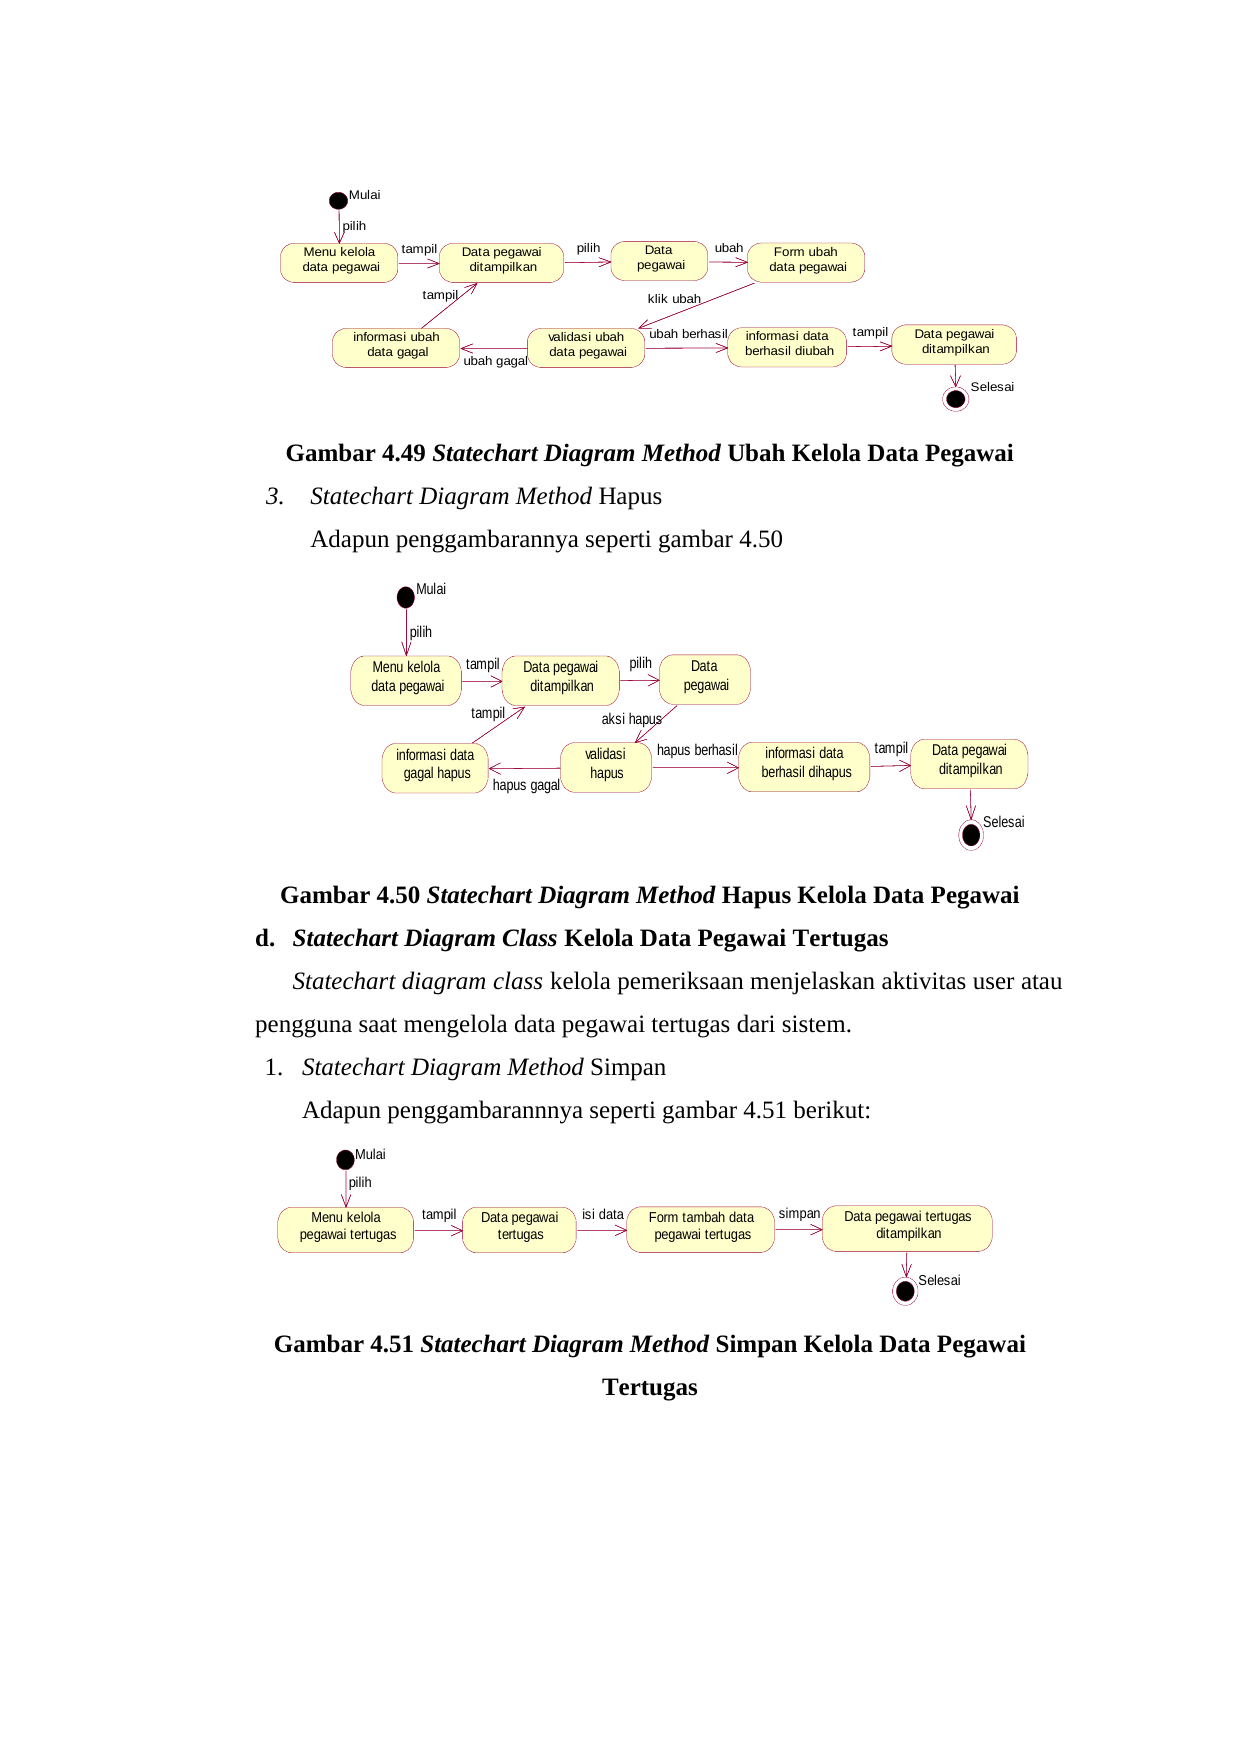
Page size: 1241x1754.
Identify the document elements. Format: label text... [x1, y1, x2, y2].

text Gambar 4.49 Statechart Diagram Method Ubah Kelola Data Pegawai [236, 438, 1063, 467]
list Statechart Diagram Class Kelola Data Pegawai Tertugas [255, 923, 1063, 952]
list Statechart diagram class kelola pemeriksaan menjelaskan aktivitas user atau pengguna saat mengelola data pegawai tertugas dari sistem. [255, 966, 1063, 1038]
list Statechart Diagram Method Simpan [264, 1052, 1063, 1081]
list Adapun penggambarannnya seperti gambar 4.51 berikut: [302, 1095, 1063, 1124]
list Statechart Diagram Method Hapus [266, 481, 1063, 510]
text Gambar 4.50 Statechart Diagram Method Hapus Kelola Data Pegawai [236, 880, 1063, 908]
text Gambar 4.51 Statechart Diagram Method Simpan Kelola Data Pegawai Tertugas [236, 1329, 1063, 1401]
list Adapun penggambarannya seperti gambar 4.50 [310, 524, 1063, 553]
